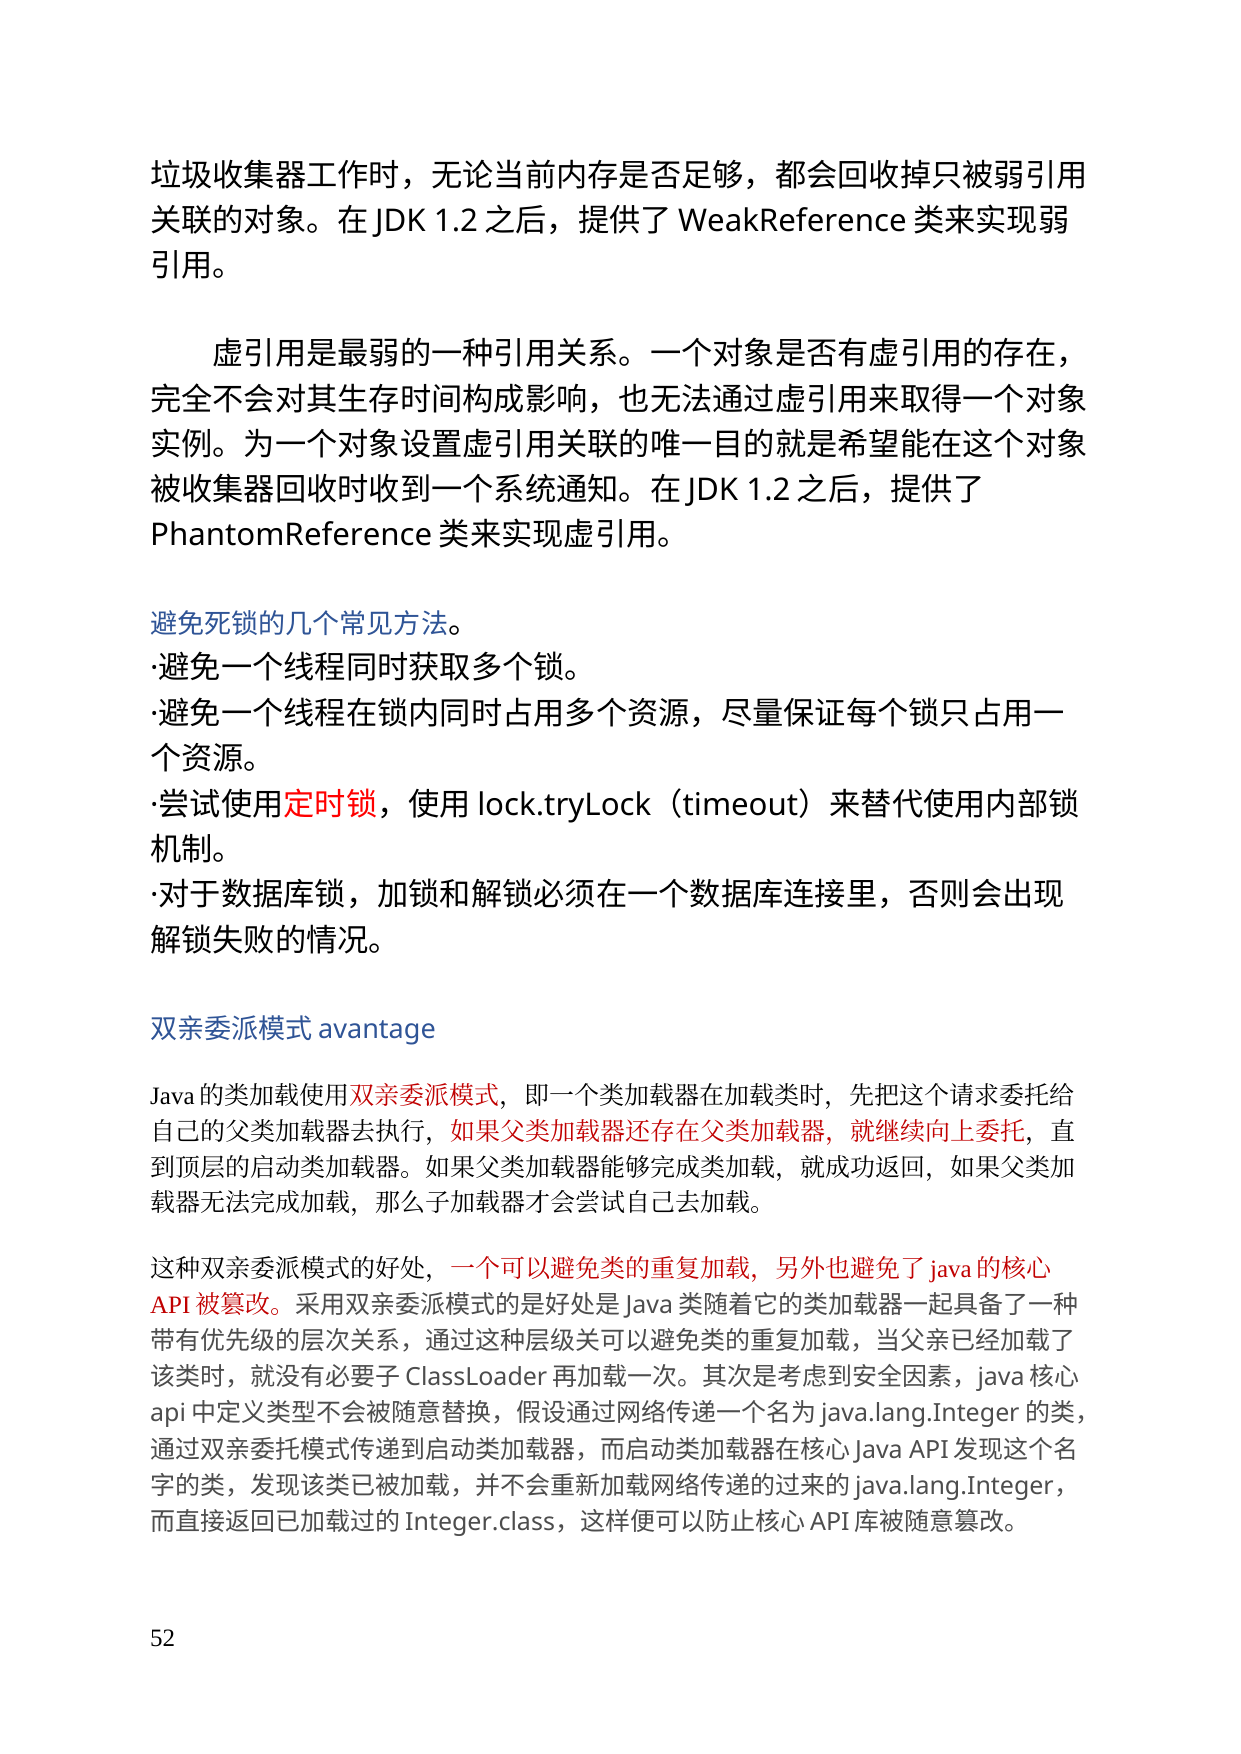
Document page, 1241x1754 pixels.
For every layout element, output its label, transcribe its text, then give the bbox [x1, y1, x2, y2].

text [150, 150, 1090, 286]
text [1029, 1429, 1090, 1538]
subtitle 双亲委派模式avantage [150, 1007, 1090, 1046]
text ·尝试使用定时锁，使用lock.tryLock（timeout）来替代使用内部锁机制。 [150, 779, 1090, 869]
text ·避免一个线程在锁内同时占用多个资源，尽量保证每个锁只占用一个资源。 [150, 688, 1090, 779]
text ·避免一个线程同时获取多个锁。 [150, 643, 1090, 688]
text 这种双亲委派模式的好处，一个可以避免类的重复加载，另外也避免了java的核心API被篡改。采用双亲委派模式的是好处是Java类随着它的类加载器一起具备了一种带有优先级的层次关系，通过这种层级关可以避免类的重复加载，当父亲已经加载了该类时，就没有必要子ClassLoader再加载一次。其次是考虑到安全因素，java核心api中定义类型不会被随意替换，假设通过网络传递一个名为java.lang.Integer的类，通过双亲委托模式传递到启动类加载器，而启动类加载器在核心Java API发现这个名字的类，发现该类已被加载，并不会重新加载网络传递的过来的java.lang.Integer，而直接返回已加载过的Integer.class，这样便可以防止核心API库被随意篡改。 [150, 1248, 1090, 1393]
text Java的类加载使用双亲委派模式，即一个类加载器在加载类时，先把这个请求委托给自己的父类加载器去执行，如果父类加载器还存在父类加载器，就继续向上委托，直到顶层的启动类加载器。如果父类加载器能够完成类加载，就成功返回，如果父类加载器无法完成加载，那么子加载器才会尝试自己去加载。 [150, 1075, 1090, 1219]
text ·对于数据库锁，加锁和解锁必须在一个数据库连接里，否则会出现解锁失败的情况。 [150, 869, 1090, 960]
text 虚引用是最弱的一种引用关系。一个对象是否有虚引用的存在，完全不会对其生存时间构成影响，也无法通过虚引用来取得一个对象实例。为一个对象设置虚引用关联的唯一目的就是希望能在这个对象被收集器回收时收到一个系统通知。在JDK 1.2之后，提供了PhantomReference类来实现虚引用。 [150, 328, 1090, 555]
text 避免死锁的几个常见方法。 [150, 597, 1090, 643]
